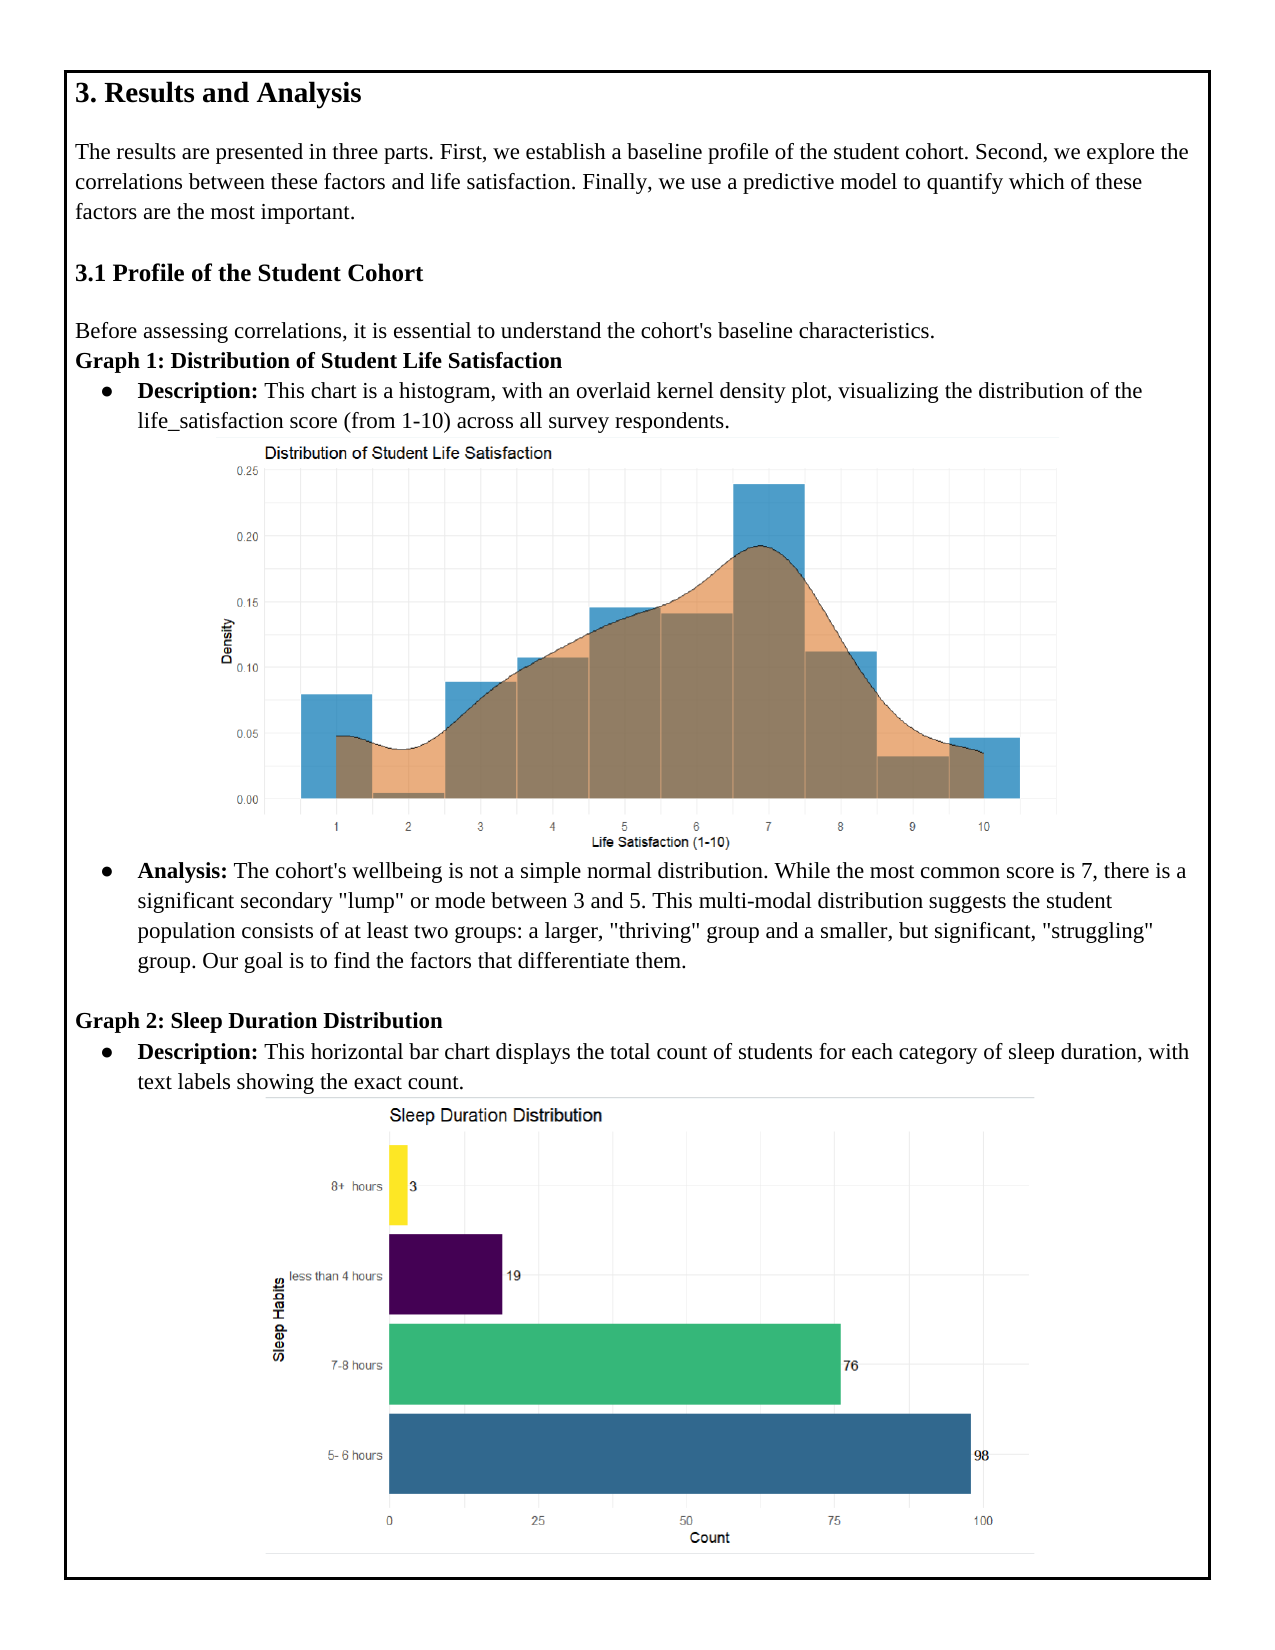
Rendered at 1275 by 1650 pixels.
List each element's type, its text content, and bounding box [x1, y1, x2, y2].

list Analysis: The cohort's wellbeing is not a simple normal distribution. While the most common score is 7, there is a significant secondary "lump" or mode between 3 and 5. This multi-modal distribution suggests the student population consists of at least two groups: a larger, "thriving" group and a smaller, but significant, "struggling" group. Our goal is to find the factors that differentiate them. [100, 857, 1200, 974]
picture [265, 1097, 1035, 1554]
text Graph 1: Distribution of Student Life Satisfaction [75, 347, 1200, 374]
list Description: This horizontal bar chart displays the total count of students for each category of sleep duration, with text labels showing the exact count. [100, 1038, 1200, 1094]
subtitle 3. Results and Analysis [75, 75, 1200, 108]
list Description: This chart is a histogram, with an overlaid kernel density plot, visualizing the distribution of the life_satisfaction score (from 1-10) across all survey respondents. [100, 377, 1200, 434]
text Before assessing correlations, it is essential to understand the cohort's baseline characteristics. [75, 317, 1200, 344]
picture [216, 437, 1060, 854]
text The results are presented in three parts. First, we establish a baseline profile of the student cohort. Second, we explore the correlations between these factors and life satisfaction. Finally, we use a predictive model to quantify which of these factors are the most important. [75, 138, 1200, 224]
subtitle 3.1 Profile of the Student Cohort [75, 258, 1200, 287]
text Graph 2: Sleep Duration Distribution [75, 1008, 1200, 1034]
